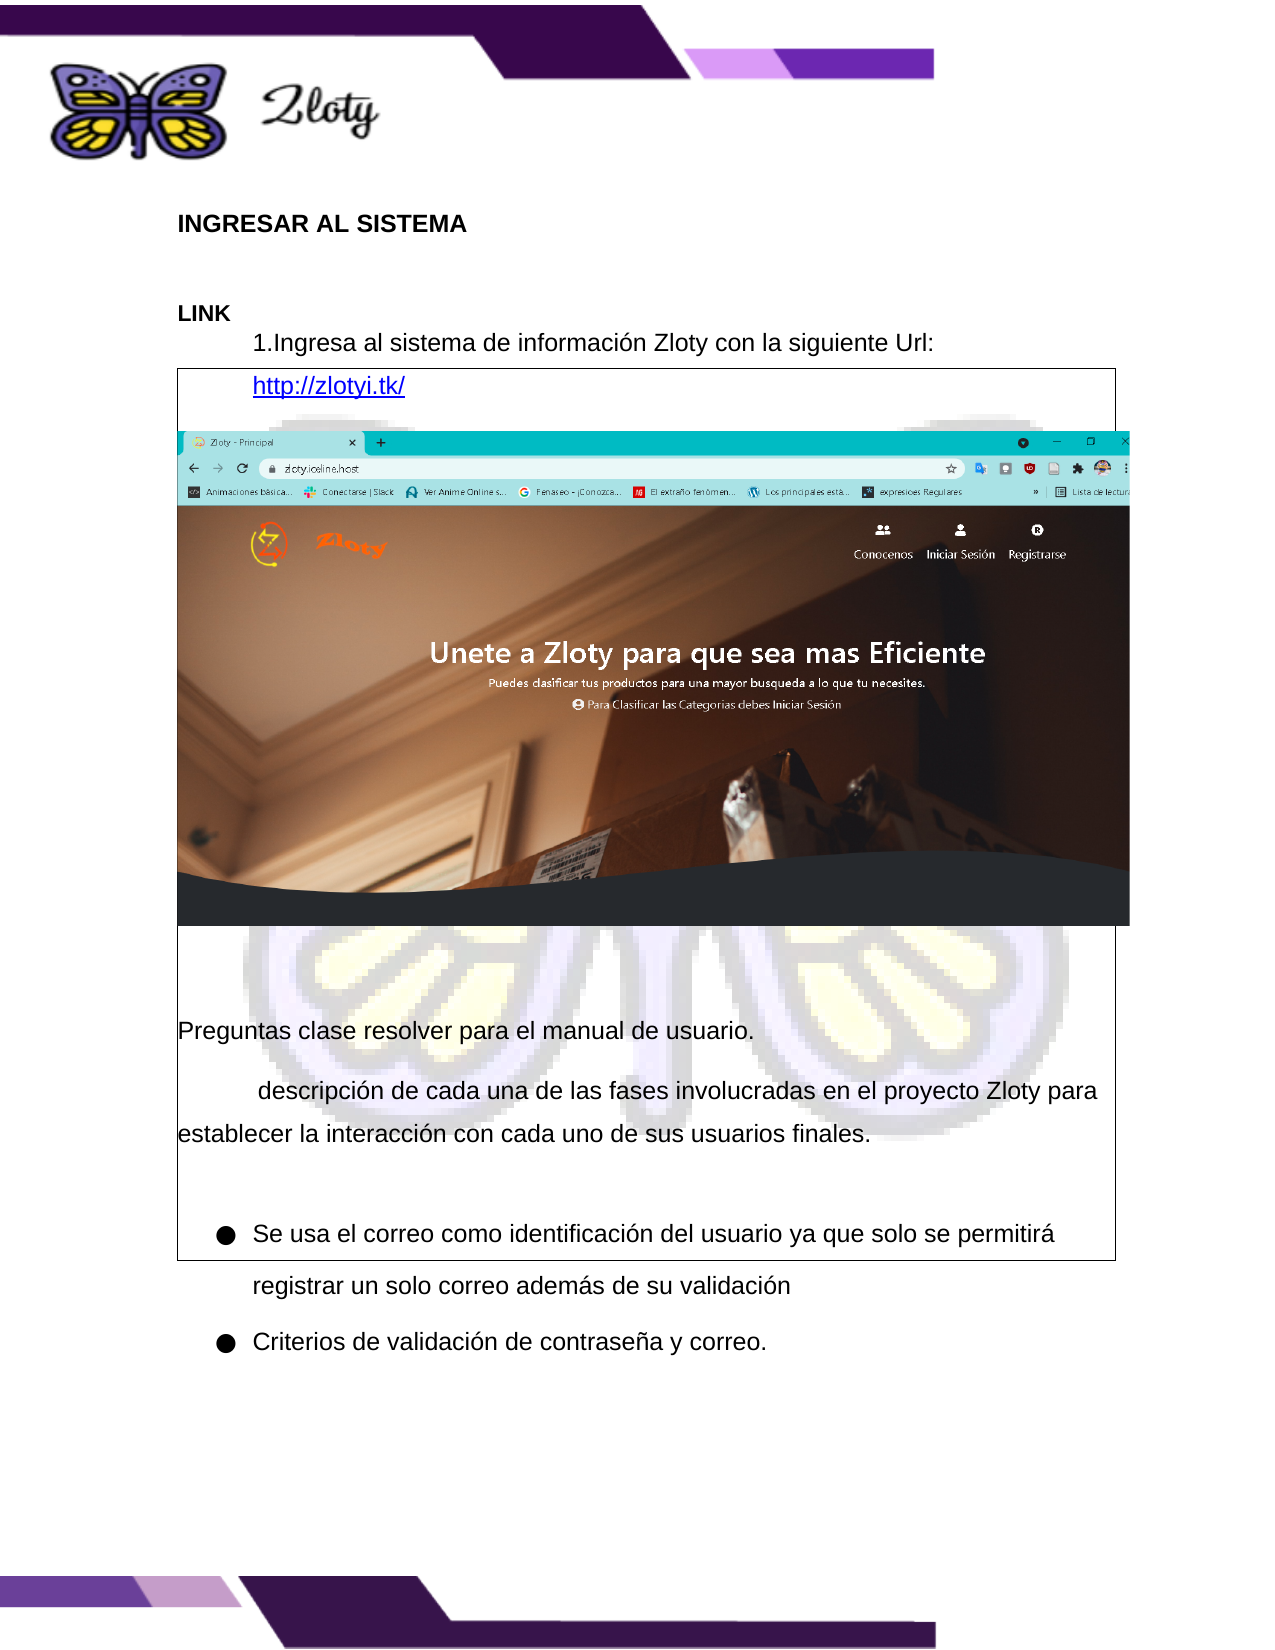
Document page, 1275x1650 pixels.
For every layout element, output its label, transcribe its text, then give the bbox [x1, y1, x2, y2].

list Criterios de validación de contraseña y correo. [215, 1314, 1116, 1365]
subtitle LINK [177, 300, 1116, 326]
list Se usa el correo como identificación del usuario ya que solo se permitirá registrar un solo correo además de su validación [215, 1205, 1116, 1299]
text http://zlotyi.tk/ [252, 371, 1116, 400]
subtitle INGRESAR AL SISTEMA [177, 102, 1116, 238]
text descripción de cada una de las fases involucradas en el proyecto Zloty para establecer la interacción con cada uno de sus usuarios finales. [177, 1076, 1116, 1147]
text 1.Ingresa al sistema de información Zloty con la siguiente Url: [252, 328, 1116, 357]
picture [0, 1576, 937, 1649]
text Preguntas clase resolver para el manual de usuario. [177, 1016, 1116, 1044]
picture [0, 5, 939, 188]
picture [177, 431, 1130, 926]
